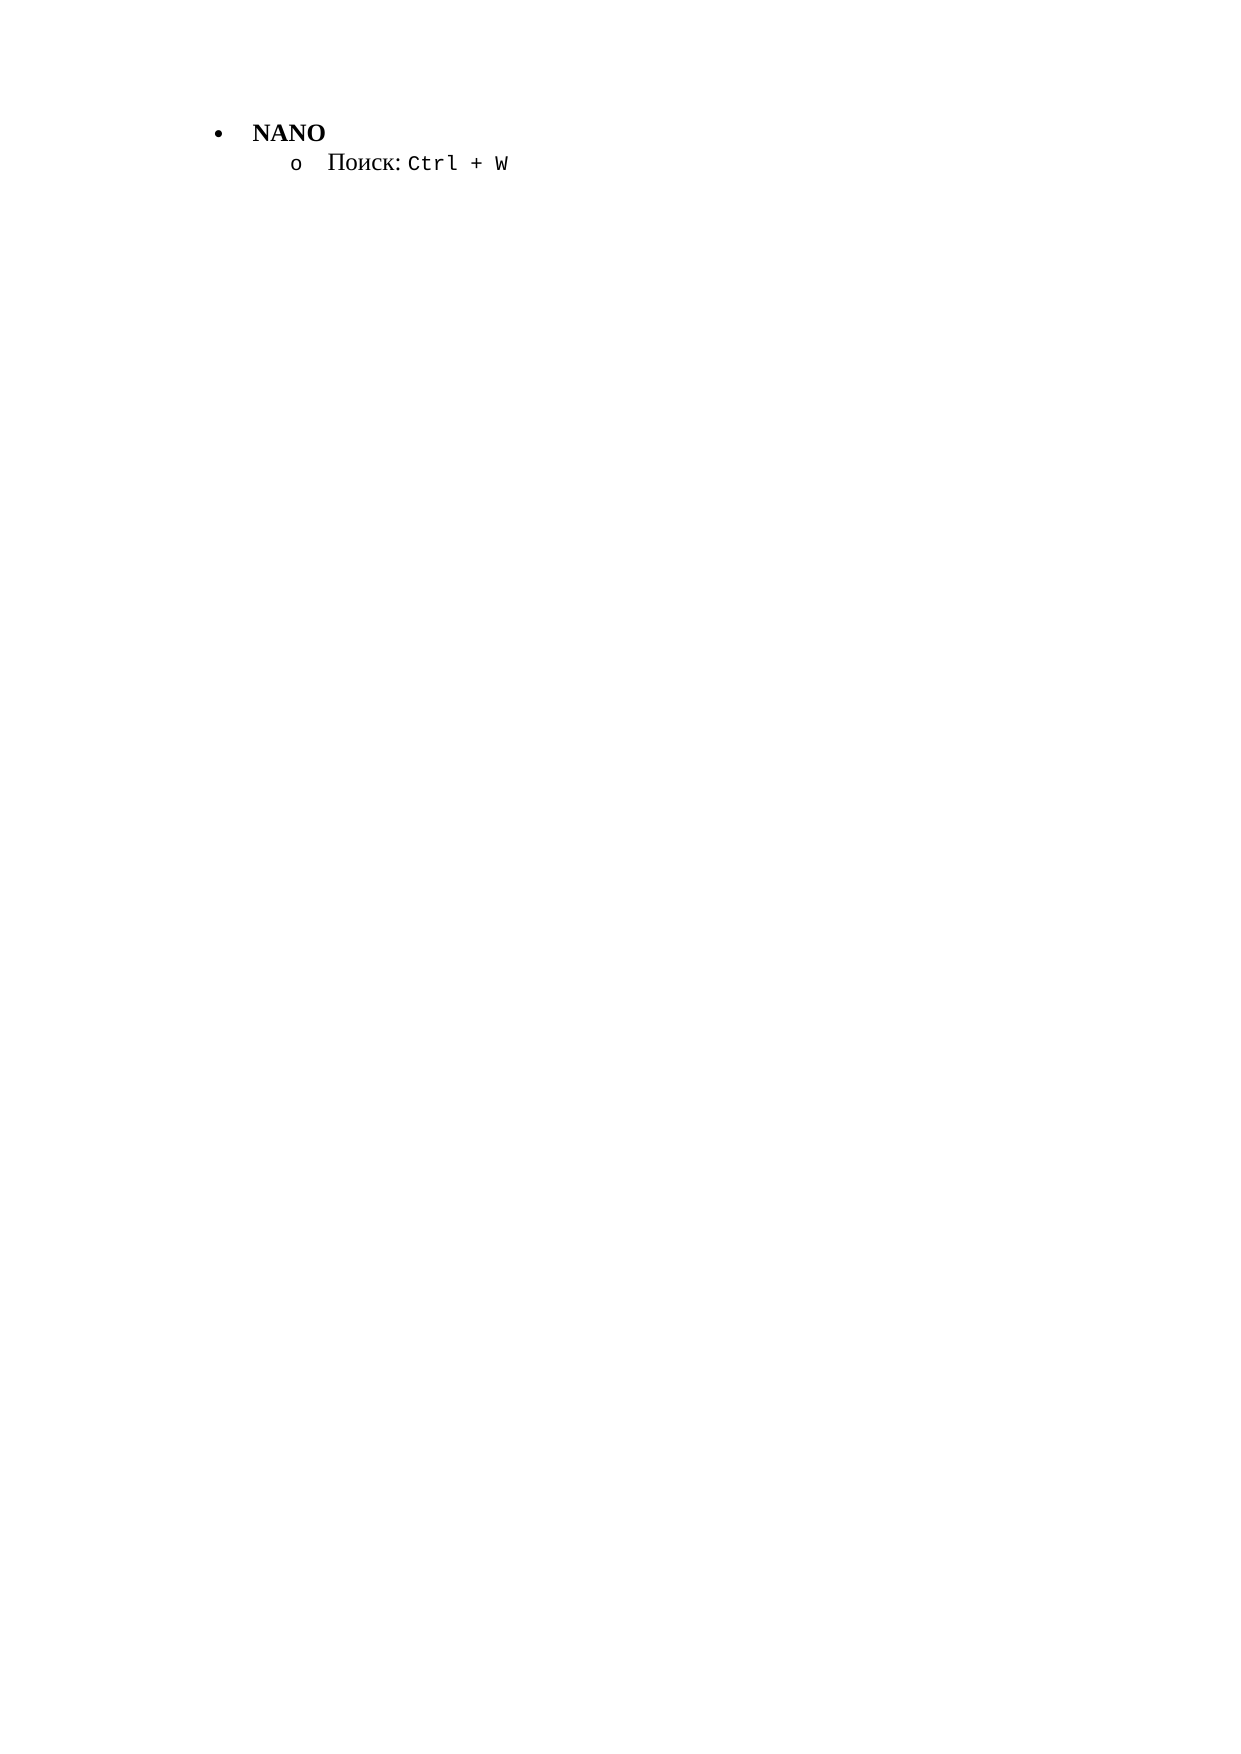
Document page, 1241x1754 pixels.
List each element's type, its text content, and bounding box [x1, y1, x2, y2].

list Поиск: Ctrl + W [290, 147, 1152, 176]
list NANO [215, 118, 1152, 147]
